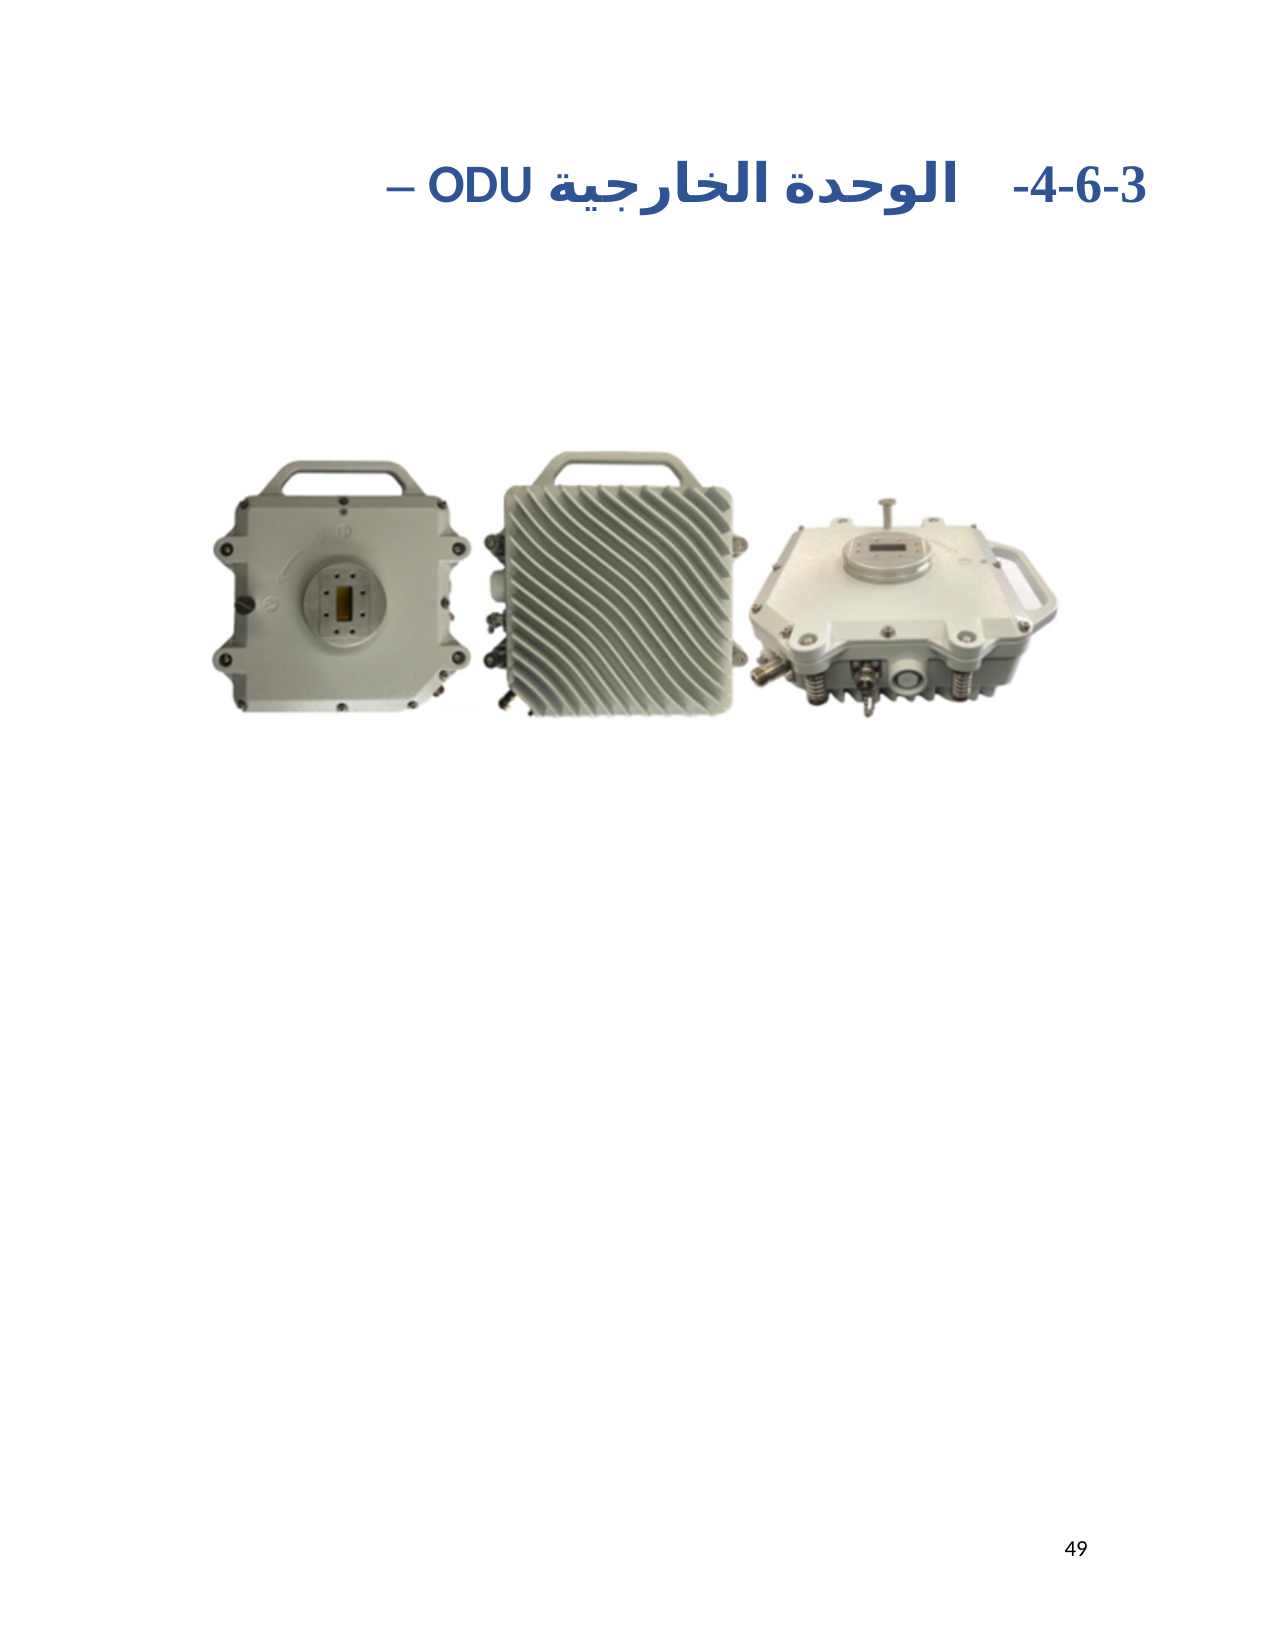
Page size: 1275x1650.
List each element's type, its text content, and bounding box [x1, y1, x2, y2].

picture [187, 280, 1084, 929]
subtitle الوحدة الخارجية ODU – [187, 150, 1012, 216]
